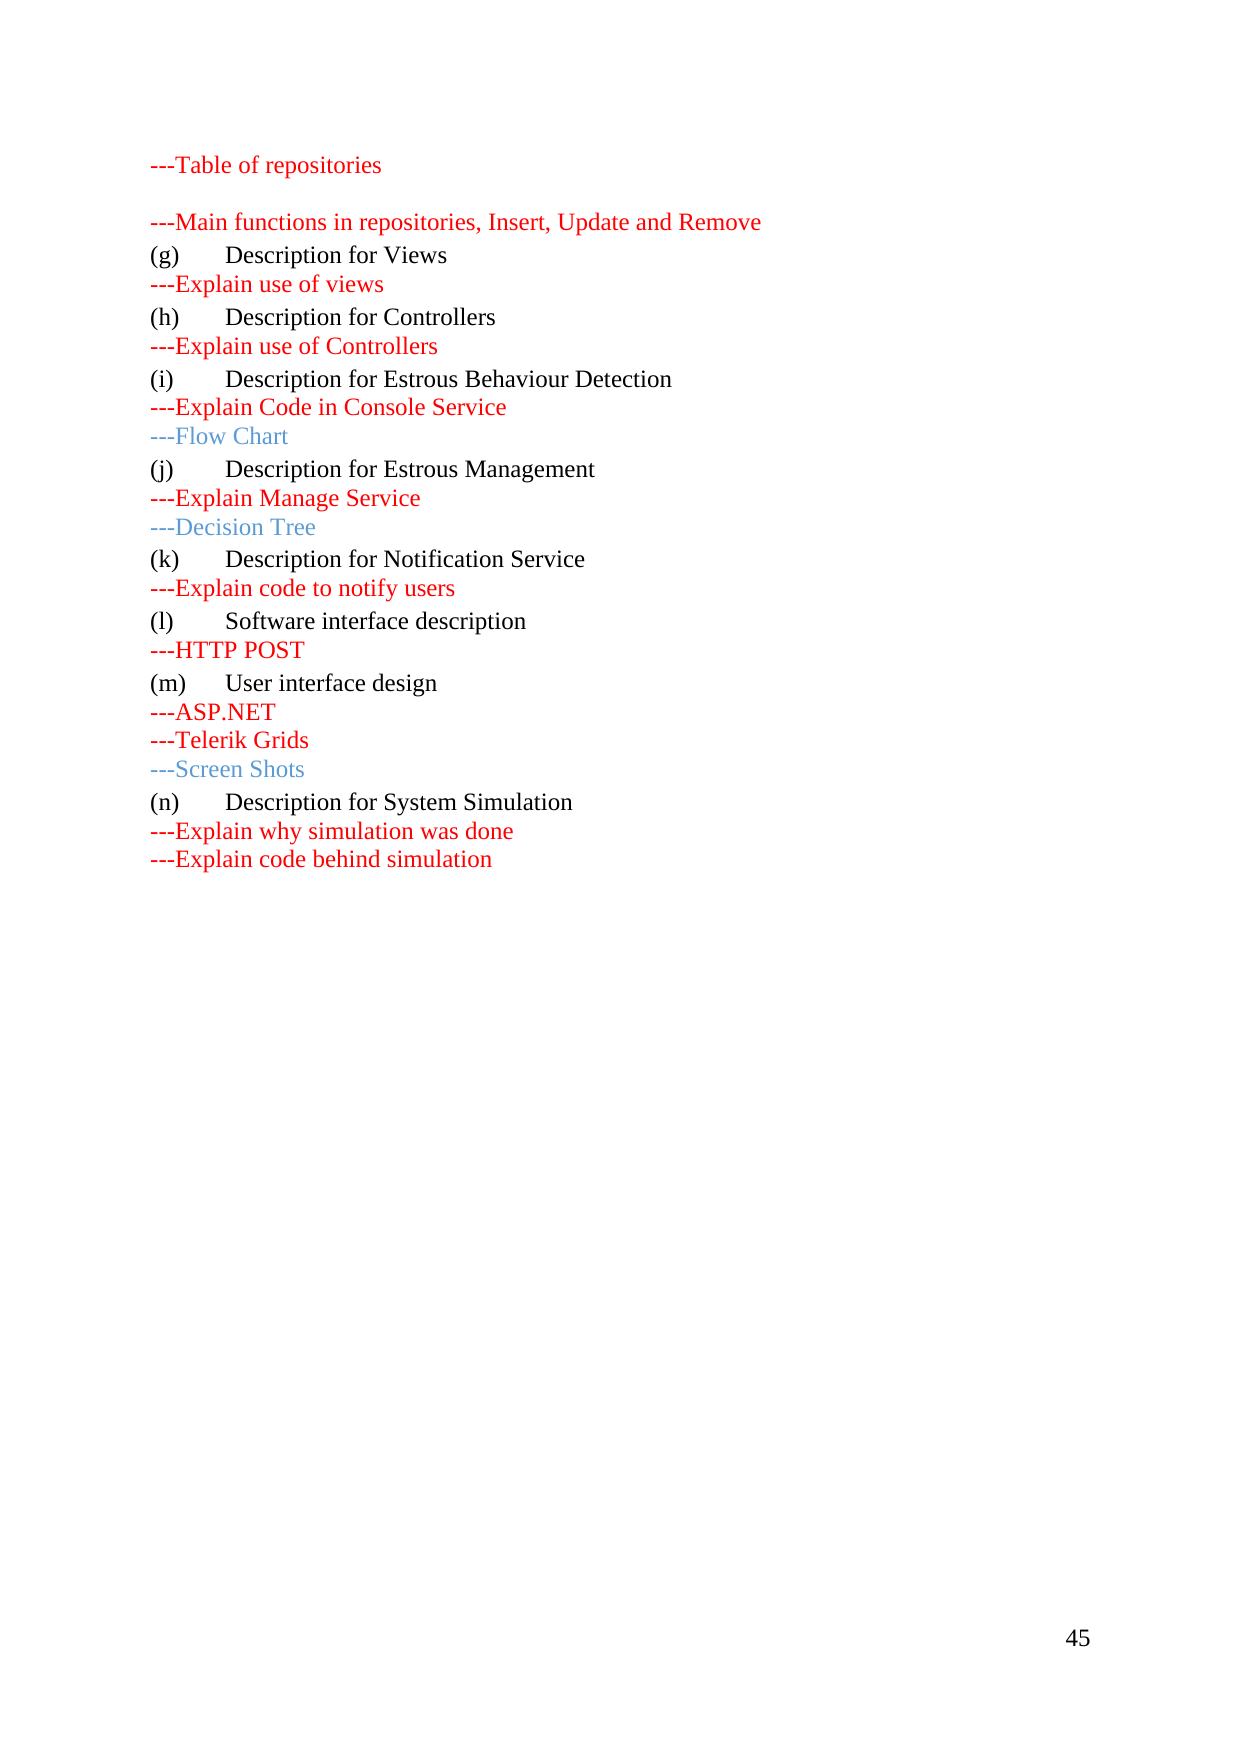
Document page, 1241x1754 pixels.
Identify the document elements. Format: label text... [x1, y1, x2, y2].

text ---Decision Tree [150, 512, 1090, 540]
text ---Main functions in repositories, Insert, Update and Remove [150, 207, 1090, 236]
text ---Explain Manage Service [150, 483, 1090, 512]
text ---HTTP POST [150, 635, 1090, 664]
subtitle Software interface description [150, 606, 1090, 635]
subtitle User interface design [150, 668, 1090, 697]
subtitle Description for Controllers [150, 302, 1090, 331]
text ---Explain why simulation was done [150, 816, 1090, 844]
text ---Flow Chart [150, 421, 1090, 450]
subtitle Description for Estrous Behaviour Detection [150, 364, 1090, 392]
text ---ASP.NET [150, 697, 1090, 725]
text ---Telerik Grids [150, 725, 1090, 754]
subtitle Description for Notification Service [150, 544, 1090, 573]
text ---Explain code to notify users [150, 573, 1090, 602]
subtitle Description for System Simulation [150, 787, 1090, 816]
text ---Explain code behind simulation [150, 844, 1090, 873]
text ---Explain use of views [150, 269, 1090, 298]
subtitle Description for Estrous Management [150, 454, 1090, 483]
subtitle Description for Views [150, 240, 1090, 269]
text ---Table of repositories [150, 150, 1090, 179]
text ---Explain use of Controllers [150, 331, 1090, 359]
text ---Explain Code in Console Service [150, 392, 1090, 421]
text ---Screen Shots [150, 754, 1090, 783]
